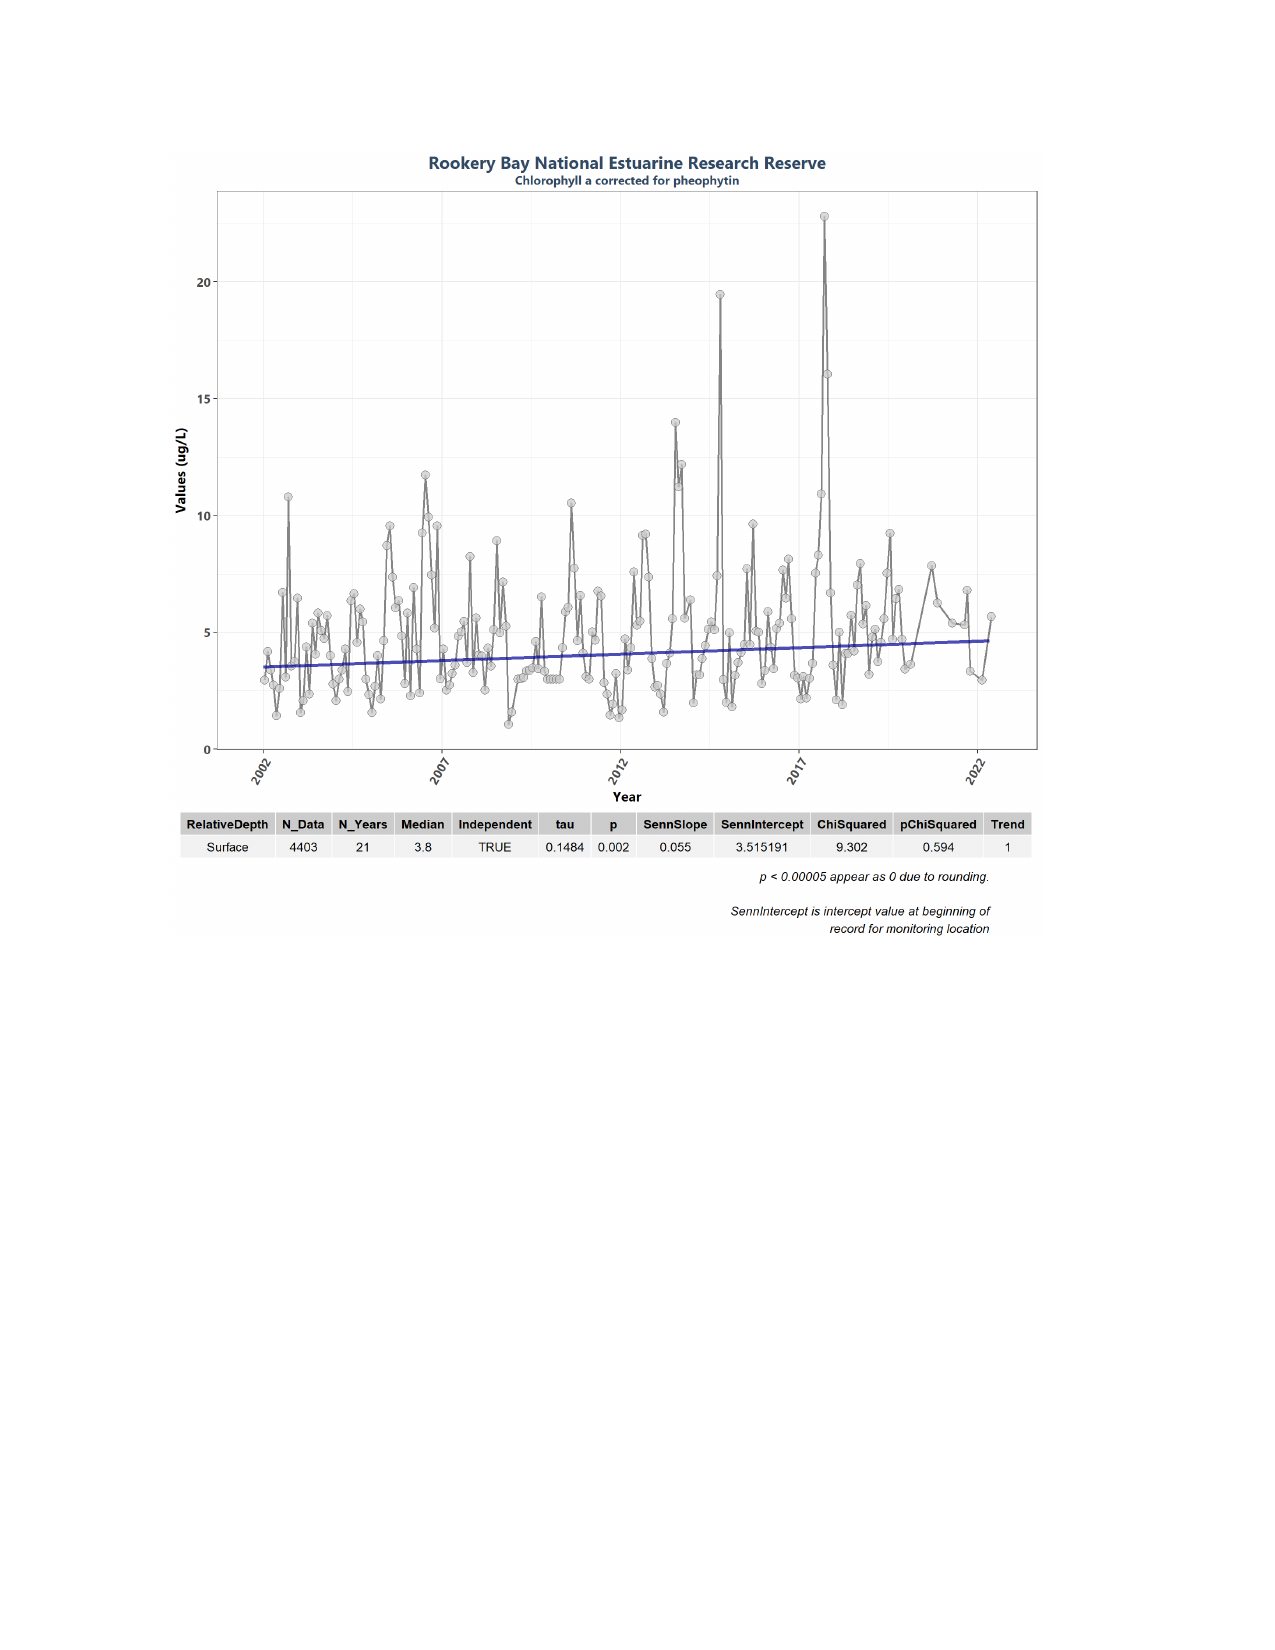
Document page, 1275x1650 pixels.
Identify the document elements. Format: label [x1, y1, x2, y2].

picture [168, 150, 1044, 938]
